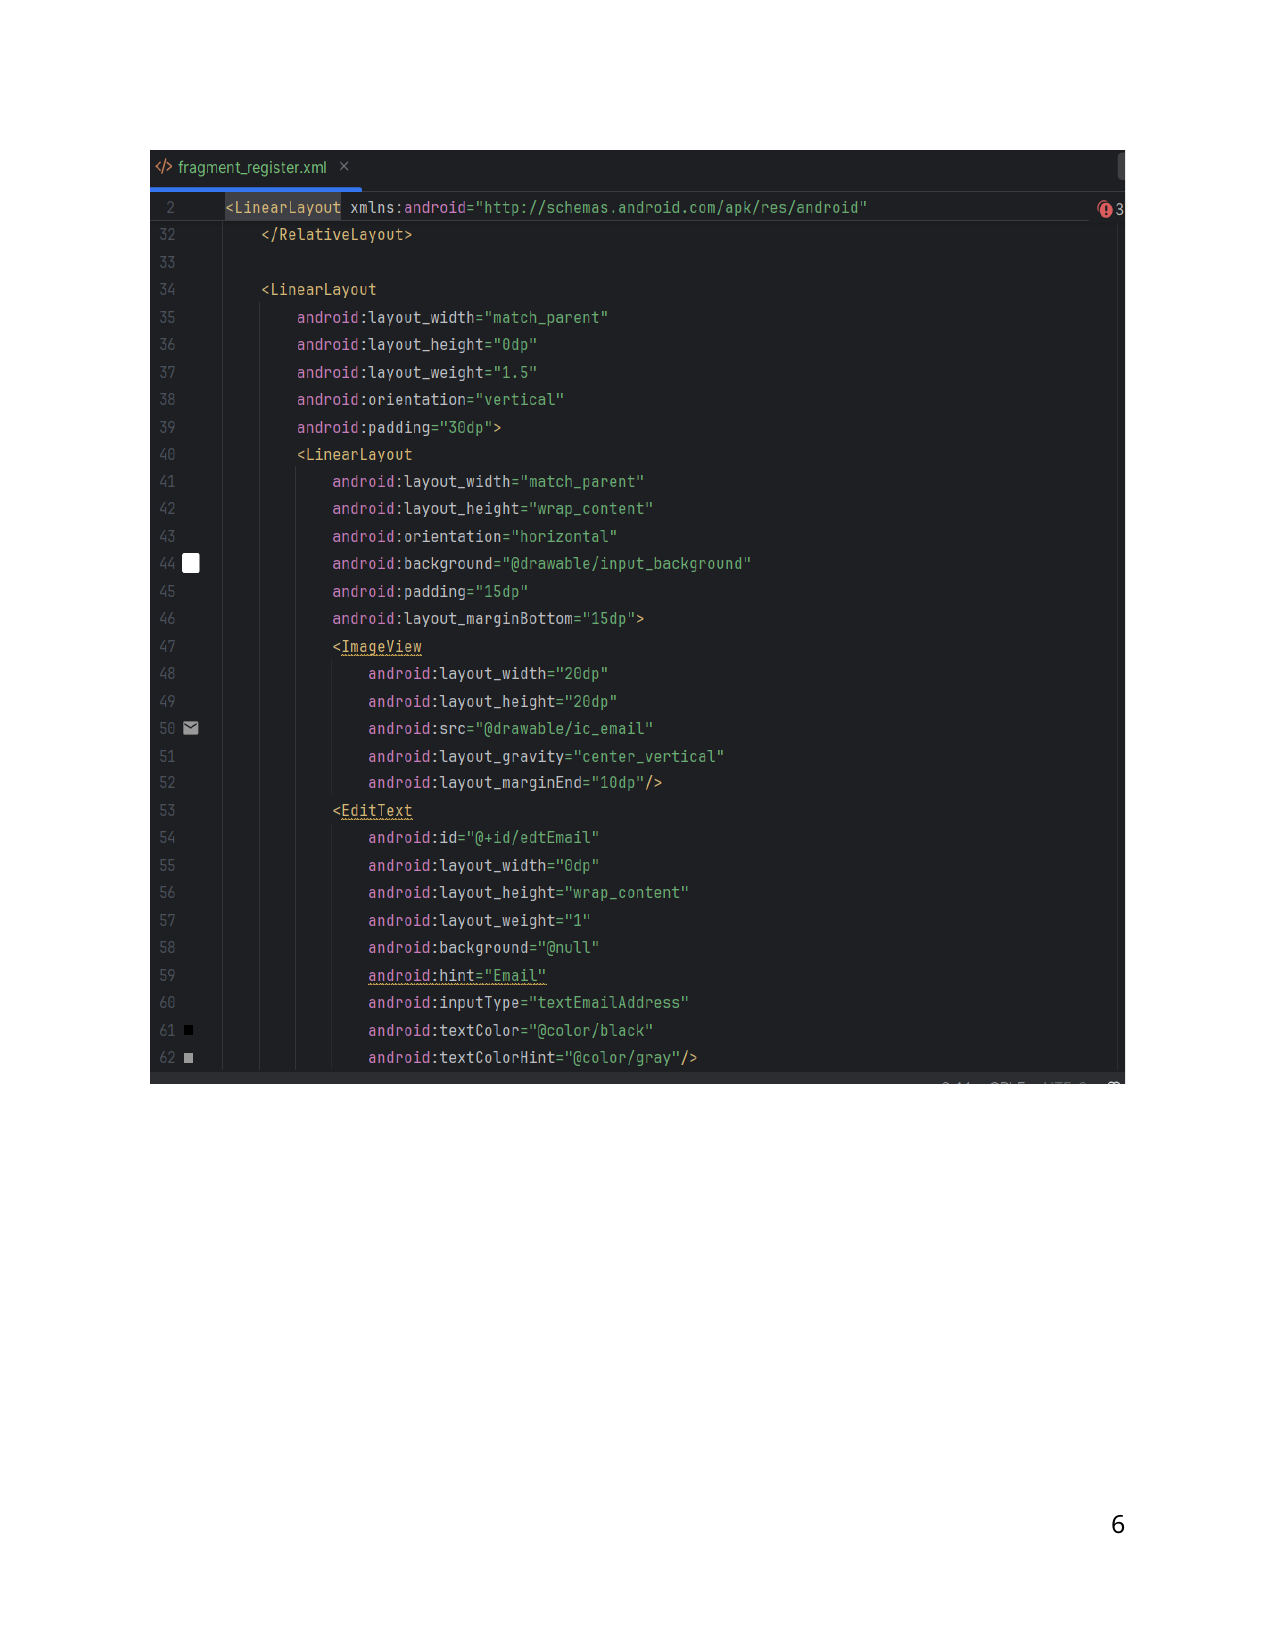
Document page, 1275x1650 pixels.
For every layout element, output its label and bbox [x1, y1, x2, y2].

picture [150, 150, 1125, 1084]
